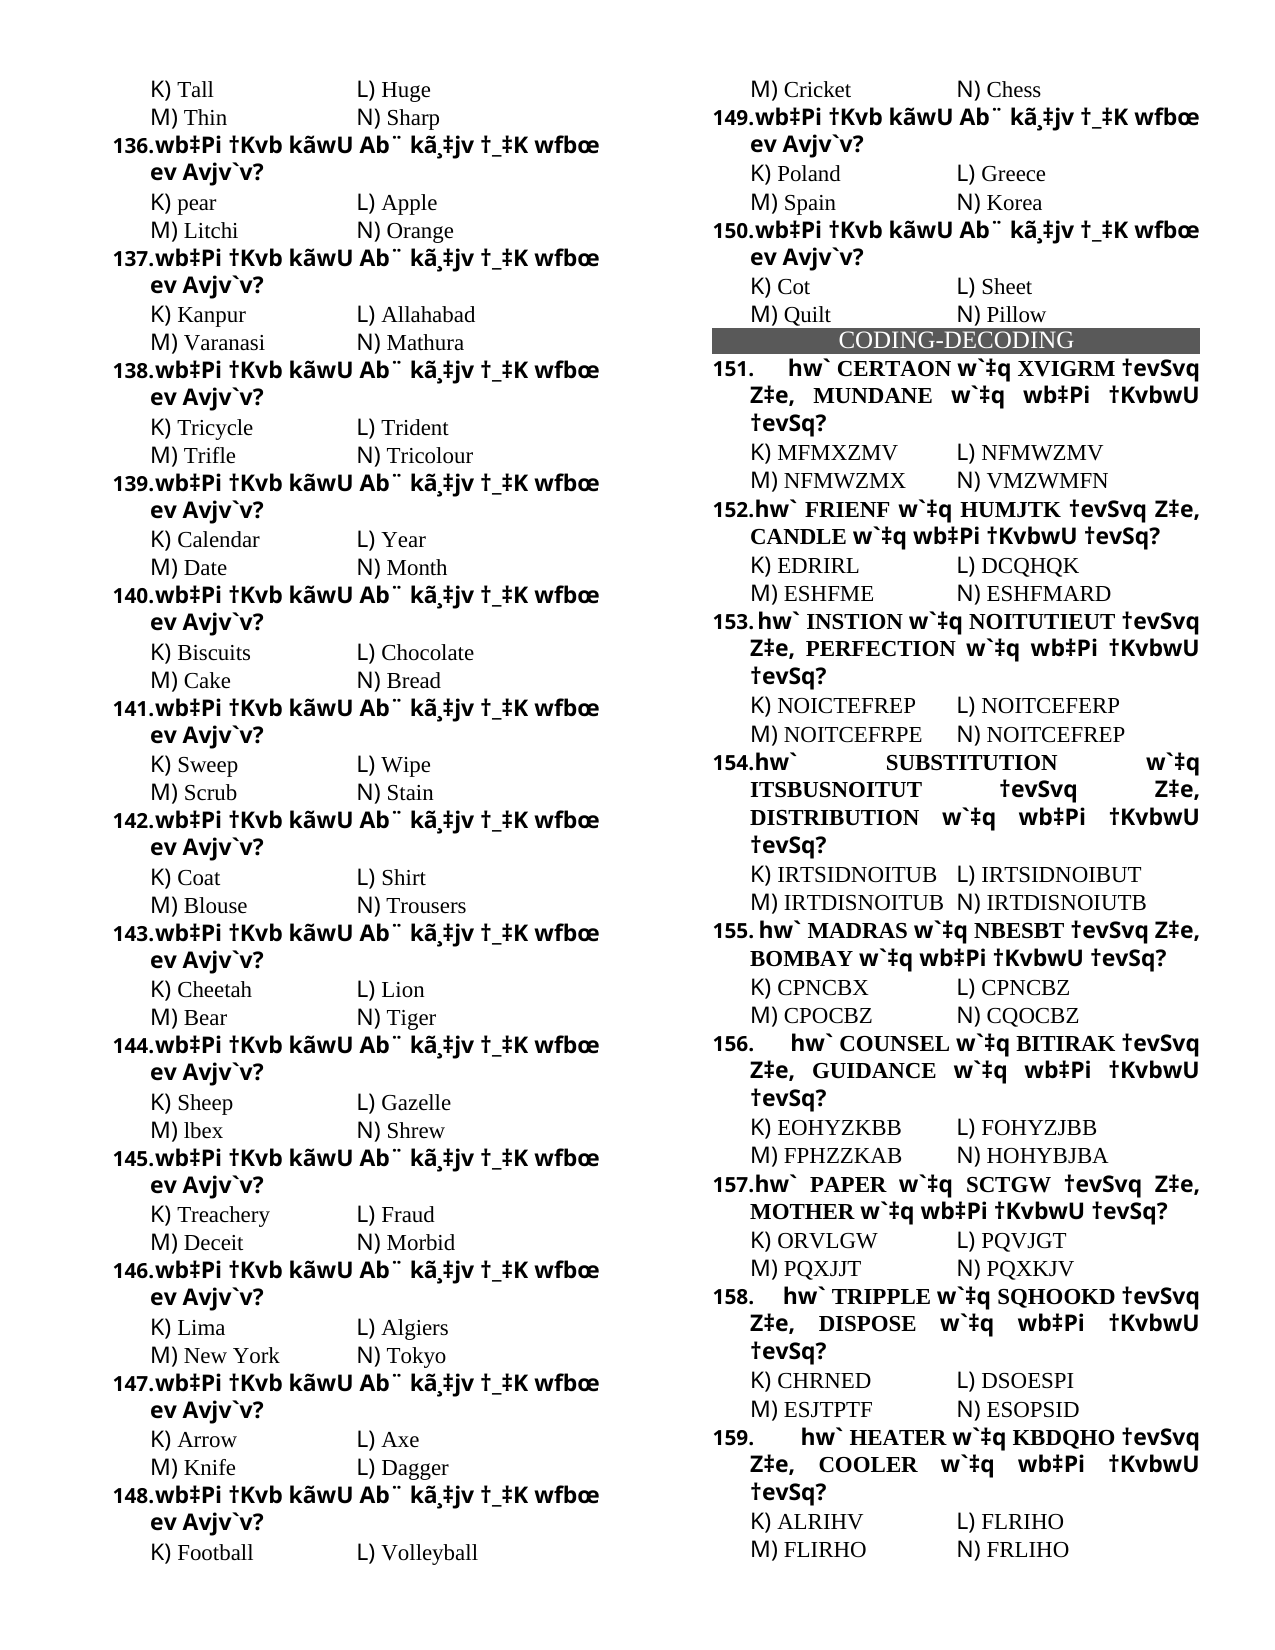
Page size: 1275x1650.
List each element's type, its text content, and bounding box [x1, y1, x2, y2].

text M) IRTDISNOITUB N) IRTDISNOIUTB [712, 888, 1200, 916]
text M) Spain N) Korea [712, 187, 1200, 216]
text K) ORVLGW L) PQVJGT [712, 1226, 1200, 1254]
list hw` PAPER w`‡q SCTGW †evSvq Z‡e, MOTHER w`‡q wb‡Pi †KvbwU †evSq? [712, 1169, 1200, 1226]
list wb‡Pi †Kvb kãwU Ab¨ kã¸‡jv †_‡K wfbœ ev Avjv`v? [112, 1481, 600, 1537]
text K) EOHYZKBB L) FOHYZJBB [712, 1113, 1200, 1141]
text M) Bear N) Tiger [112, 1003, 600, 1031]
text K) Kanpur L) Allahabad [112, 300, 600, 328]
text K) Cot L) Sheet [712, 272, 1200, 300]
list wb‡Pi †Kvb kãwU Ab¨ kã¸‡jv †_‡K wfbœ ev Avjv`v? [112, 1369, 600, 1425]
text M) NOITCEFRPE N) NOITCEFREP [712, 719, 1200, 748]
list hw` TRIPPLE w`‡q SQHOOKD †evSvq Z‡e, DISPOSE w`‡q wb‡Pi †KvbwU †evSq? [712, 1282, 1200, 1366]
text M) Knife L) Dagger [112, 1453, 600, 1481]
text K) NOICTEFREP L) NOITCEFERP [712, 691, 1200, 719]
list hw` CERTAON w`‡q XVIGRM †evSvq Z‡e, MUNDANE w`‡q wb‡Pi †KvbwU †evSq? [712, 354, 1200, 438]
text K) Treachery L) Fraud [112, 1200, 600, 1228]
list wb‡Pi †Kvb kãwU Ab¨ kã¸‡jv †_‡K wfbœ ev Avjv`v? [112, 806, 600, 862]
text M) FPHZZKAB N) HOHYBJBA [712, 1141, 1200, 1169]
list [712, 216, 1200, 272]
list wb‡Pi †Kvb kãwU Ab¨ kã¸‡jv †_‡K wfbœ ev Avjv`v? [112, 581, 600, 637]
text K) IRTSIDNOITUB L) IRTSIDNOIBUT [712, 860, 1200, 888]
text M) Date N) Month [112, 553, 600, 581]
text M) Blouse N) Trousers [112, 891, 600, 919]
list wb‡Pi †Kvb kãwU Ab¨ kã¸‡jv †_‡K wfbœ ev Avjv`v? [112, 1256, 600, 1312]
text K) CPNCBX L) CPNCBZ [712, 973, 1200, 1001]
list wb‡Pi †Kvb kãwU Ab¨ kã¸‡jv †_‡K wfbœ ev Avjv`v? [112, 244, 600, 300]
text M) New York N) Tokyo [112, 1341, 600, 1369]
text K) pear L) Apple [112, 187, 600, 216]
text M) Quilt N) Pillow [712, 300, 1200, 328]
list hw` HEATER w`‡q KBDQHO †evSvq Z‡e, COOLER w`‡q wb‡Pi †KvbwU †evSq? [712, 1423, 1200, 1507]
text CODING-DECODING [712, 328, 1200, 354]
list hw` SUBSTITUTION w`‡q ITSBUSNOITUT †evSvq Z‡e, DISTRIBUTION w`‡q wb‡Pi †KvbwU †evSq? [712, 748, 1200, 860]
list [712, 103, 1200, 159]
list hw` FRIENF w`‡q HUMJTK †evSvq Z‡e, CANDLE w`‡q wb‡Pi †KvbwU †evSq? [712, 494, 1200, 551]
text K) Football L) Volleyball [112, 1537, 600, 1566]
text M) Varanasi N) Mathura [112, 328, 600, 356]
list wb‡Pi †Kvb kãwU Ab¨ kã¸‡jv †_‡K wfbœ ev Avjv`v? [112, 469, 600, 525]
text M) Scrub N) Stain [112, 778, 600, 806]
list wb‡Pi †Kvb kãwU Ab¨ kã¸‡jv †_‡K wfbœ ev Avjv`v? [112, 919, 600, 975]
text M) Litchi N) Orange [112, 216, 600, 244]
text K) Poland L) Greece [712, 159, 1200, 187]
text K) Lima L) Algiers [112, 1312, 600, 1341]
text M) CPOCBZ N) CQOCBZ [712, 1001, 1200, 1029]
text M) ESHFME N) ESHFMARD [712, 579, 1200, 607]
text K) CHRNED L) DSOESPI [712, 1366, 1200, 1394]
text M) FLIRHO N) FRLIHO [712, 1535, 1200, 1563]
text M) Thin N) Sharp [112, 103, 600, 131]
text M) Deceit N) Morbid [112, 1228, 600, 1256]
text K) ALRIHV L) FLRIHO [712, 1507, 1200, 1535]
text K) Sweep L) Wipe [112, 750, 600, 778]
text M) NFMWZMX N) VMZWMFN [712, 466, 1200, 494]
text M) Trifle N) Tricolour [112, 441, 600, 469]
list wb‡Pi †Kvb kãwU Ab¨ kã¸‡jv †_‡K wfbœ ev Avjv`v? [112, 1031, 600, 1087]
list wb‡Pi †Kvb kãwU Ab¨ kã¸‡jv †_‡K wfbœ ev Avjv`v? [112, 131, 600, 187]
text K) MFMXZMV L) NFMWZMV [712, 438, 1200, 466]
list wb‡Pi †Kvb kãwU Ab¨ kã¸‡jv †_‡K wfbœ ev Avjv`v? [112, 356, 600, 412]
text K) EDRIRL L) DCQHQK [712, 551, 1200, 579]
text K) Tricycle L) Trident [112, 412, 600, 441]
text K) Biscuits L) Chocolate [112, 637, 600, 666]
text M) PQXJJT N) PQXKJV [712, 1254, 1200, 1282]
text M) Cake N) Bread [112, 666, 600, 694]
list wb‡Pi †Kvb kãwU Ab¨ kã¸‡jv †_‡K wfbœ ev Avjv`v? [112, 1144, 600, 1200]
text K) Sheep L) Gazelle [112, 1087, 600, 1116]
text M) lbex N) Shrew [112, 1116, 600, 1144]
text K) Tall L) Huge [112, 75, 600, 103]
list hw` MADRAS w`‡q NBESBT †evSvq Z‡e, BOMBAY w`‡q wb‡Pi †KvbwU †evSq? [712, 916, 1200, 973]
text K) Calendar L) Year [112, 525, 600, 553]
list hw` COUNSEL w`‡q BITIRAK †evSvq Z‡e, GUIDANCE w`‡q wb‡Pi †KvbwU †evSq? [712, 1029, 1200, 1113]
text K) Arrow L) Axe [112, 1425, 600, 1453]
text M) Cricket N) Chess [712, 75, 1200, 103]
text K) Cheetah L) Lion [112, 975, 600, 1003]
list wb‡Pi †Kvb kãwU Ab¨ kã¸‡jv †_‡K wfbœ ev Avjv`v? [112, 694, 600, 750]
text K) Coat L) Shirt [112, 862, 600, 891]
text M) ESJTPTF N) ESOPSID [712, 1394, 1200, 1423]
list hw` INSTION w`‡q NOITUTIEUT †evSvq Z‡e, PERFECTION w`‡q wb‡Pi †KvbwU †evSq? [712, 607, 1200, 691]
